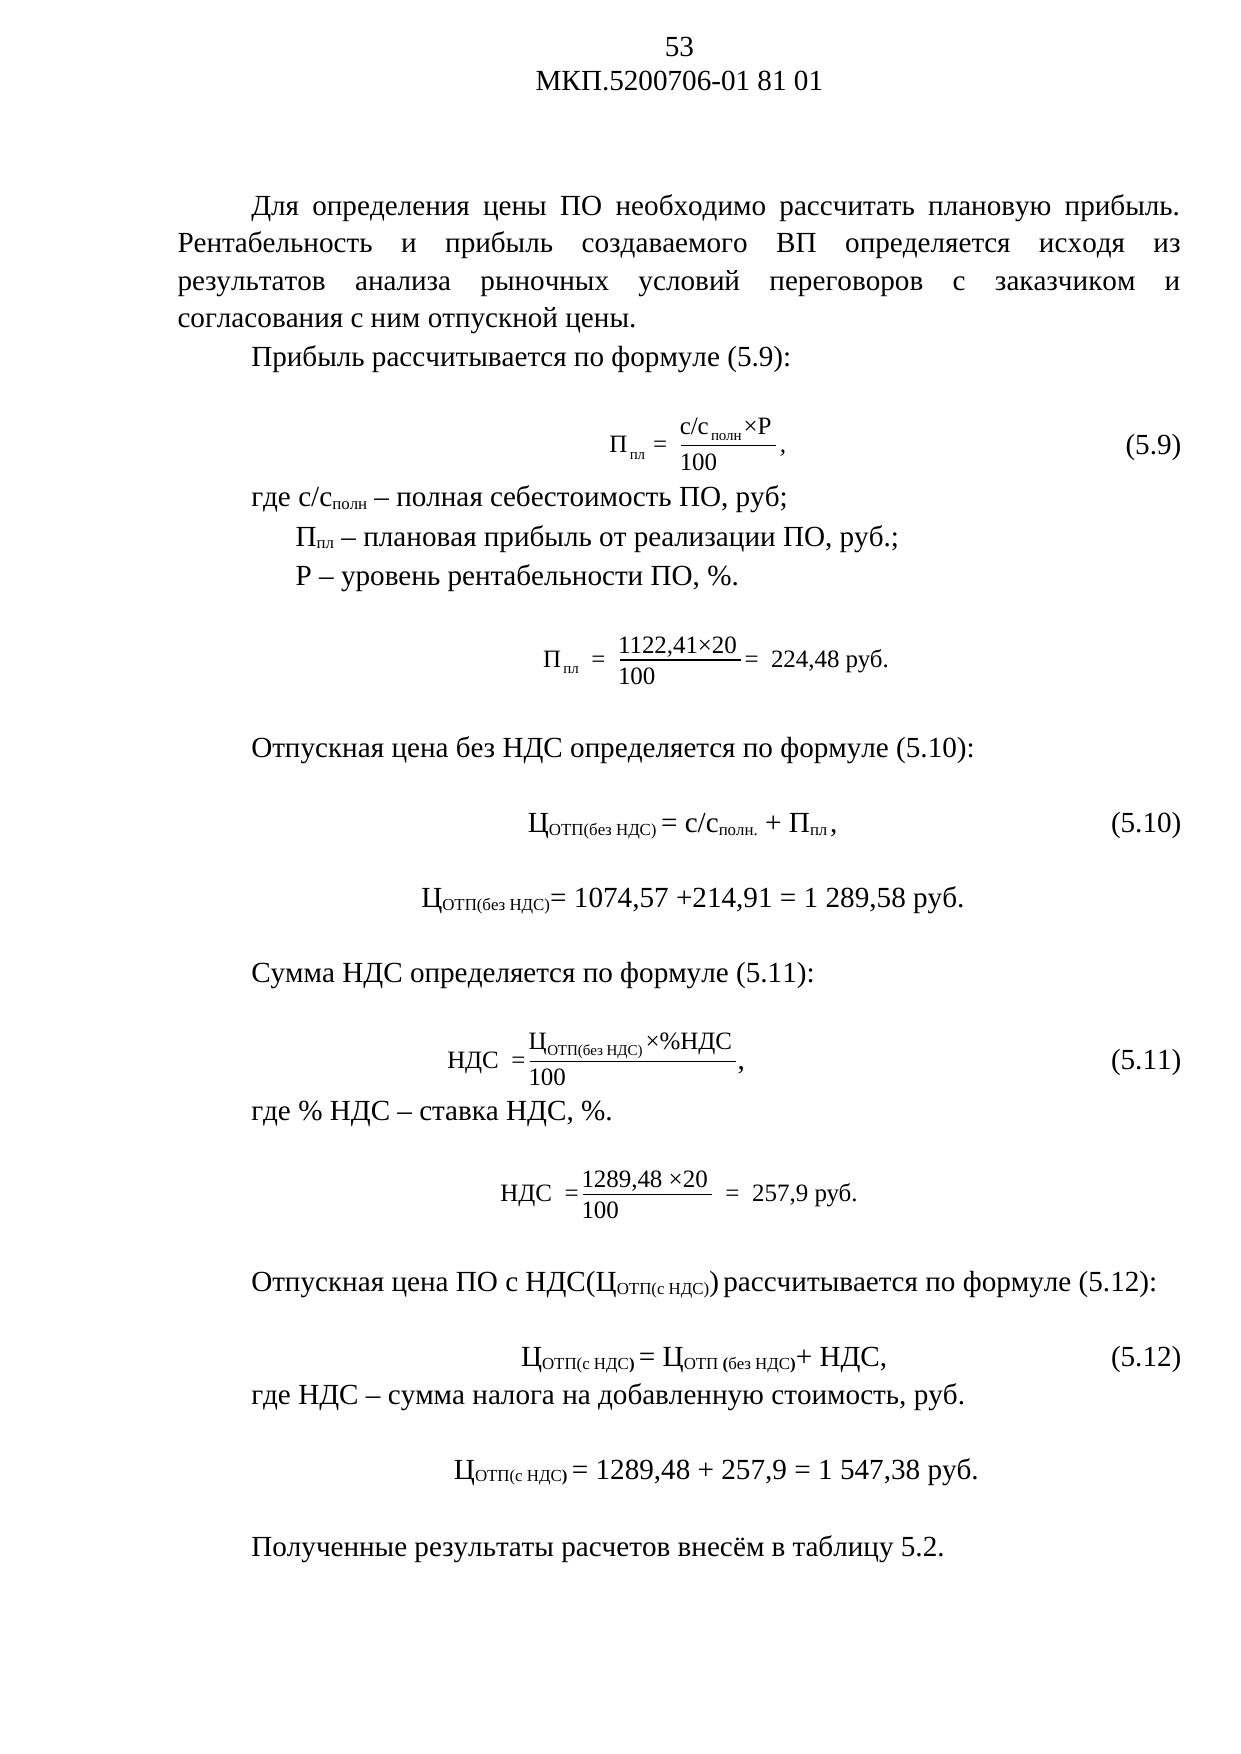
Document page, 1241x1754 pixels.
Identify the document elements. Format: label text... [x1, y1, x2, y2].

text где НДС – сумма налога на добавленную стоимость, руб. [177, 1374, 1181, 1412]
text где % НДС – ставка НДС, %. [177, 1090, 1181, 1128]
text Отпускная цена ПО с НДС(ЦОТП(с НДС)) рассчитывается по формуле (5.12): [177, 1262, 1181, 1299]
text Отпускная цена без НДС определяется по формуле (5.10): [177, 728, 1181, 765]
text Для определения цены ПО необходимо рассчитать плановую прибыль. Рентабельность и прибыль создаваемого ВП определяется исходя из результатов анализа рыночных условий переговоров с заказчиком и согласования с ним отпускной цены. [177, 185, 1181, 335]
text где с/сполн – полная себестоимость ПО, руб; [177, 475, 1181, 514]
text ЦОТП(с НДС) = 1289,48 + 257,9 = 1 547,38 руб. [177, 1449, 1181, 1487]
text Полученные результаты расчетов внесём в таблицу 5.2. [177, 1524, 1181, 1564]
text ЦОТП(без НДС)= 1074,57 +214,91 = 1 289,58 руб. [177, 878, 1181, 915]
text Сумма НДС определяется по формуле (5.11): [177, 953, 1181, 990]
text Прибыль рассчитывается по формуле (5.9): [177, 335, 1181, 375]
text ЦОТП(с НДС) = ЦОТП (без НДС)+ НДС, (5.12) [177, 1337, 1181, 1374]
text ЦОТП(без НДС) = с/сполн. + Ппл , (5.10) [177, 803, 1181, 840]
text , (5.11) [177, 1028, 1181, 1090]
text Р – уровень рентабельности ПО, %. [177, 554, 1181, 594]
text Ппл – плановая прибыль от реализации ПО, руб.; [177, 514, 1181, 554]
text (5.9) [177, 412, 1181, 475]
